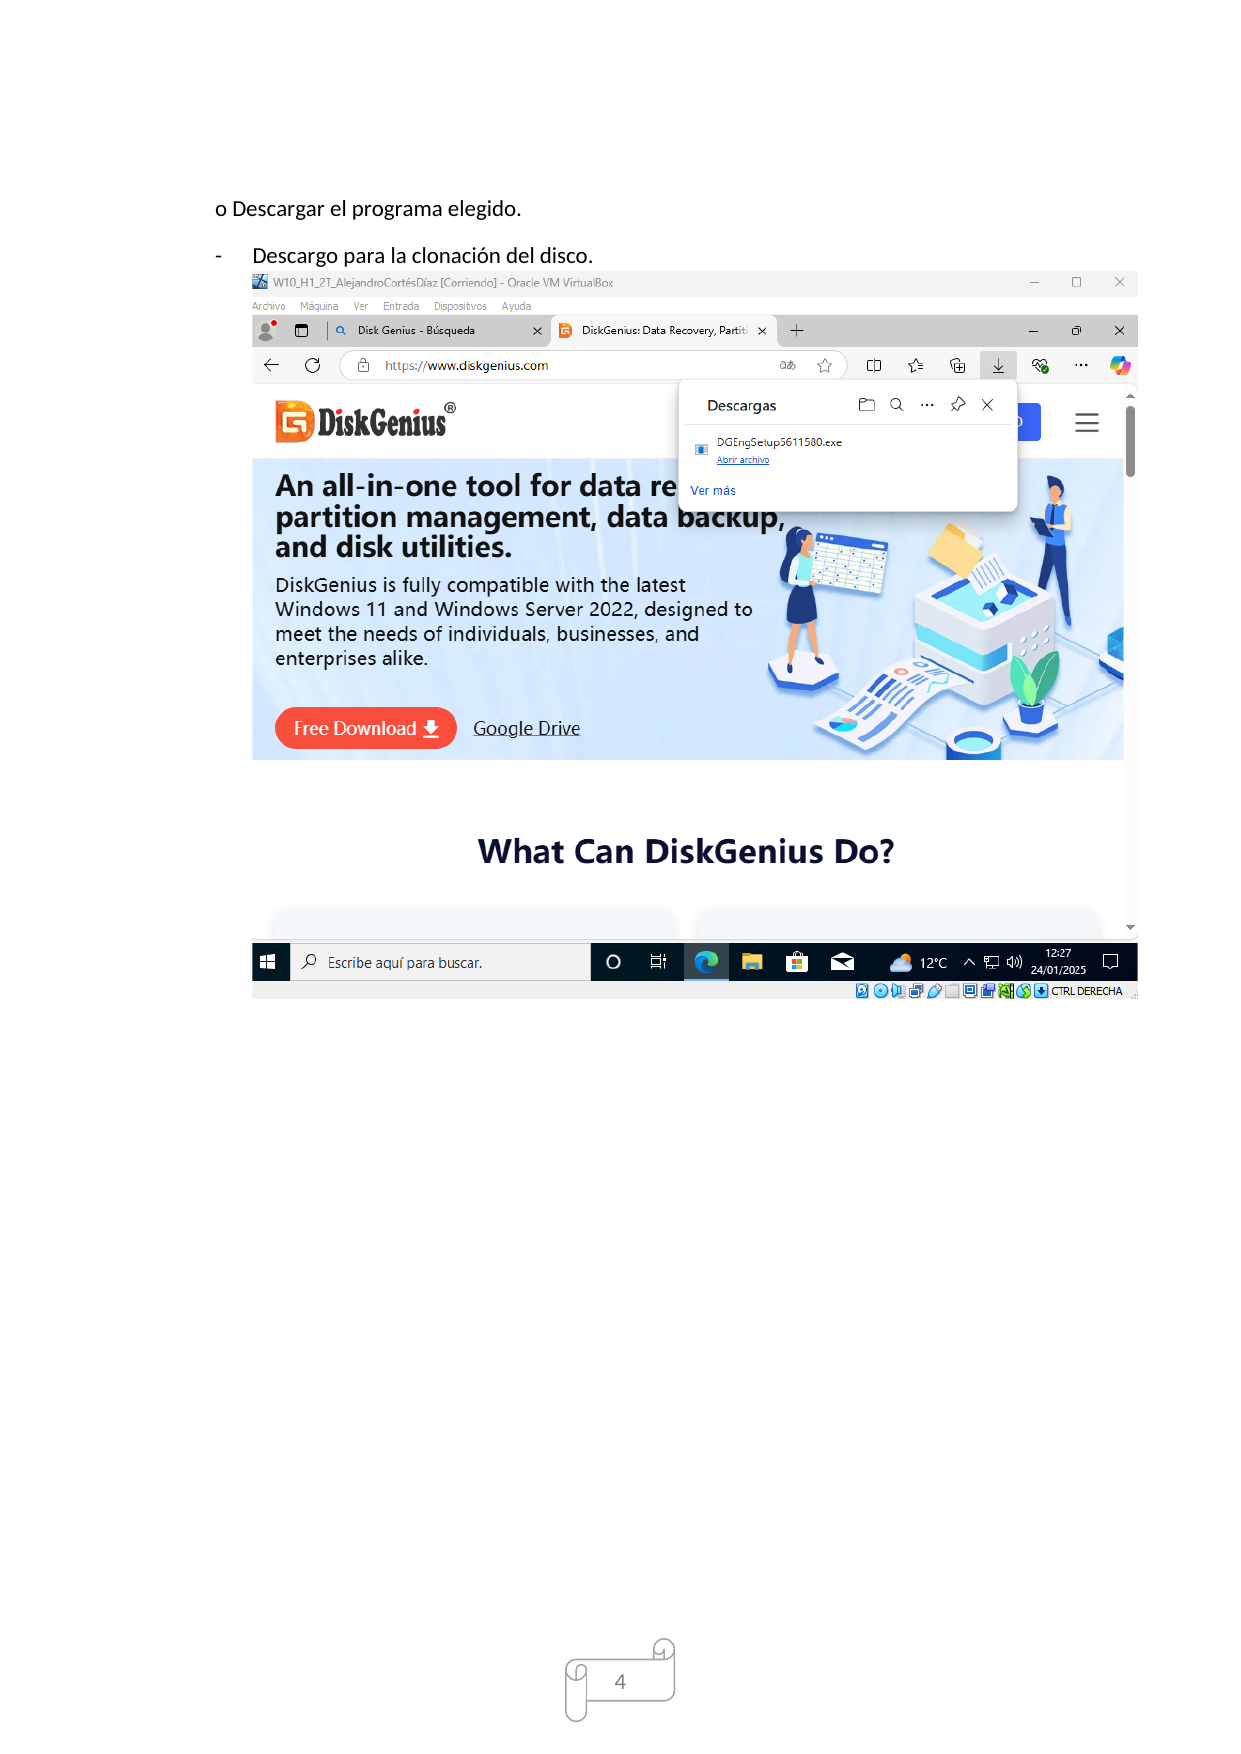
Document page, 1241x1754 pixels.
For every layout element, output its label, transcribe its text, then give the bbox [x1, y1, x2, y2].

picture [252, 271, 1138, 999]
text o Descargar el programa elegido. [215, 194, 1063, 222]
list Descargo para la clonación del disco. [215, 241, 1063, 269]
